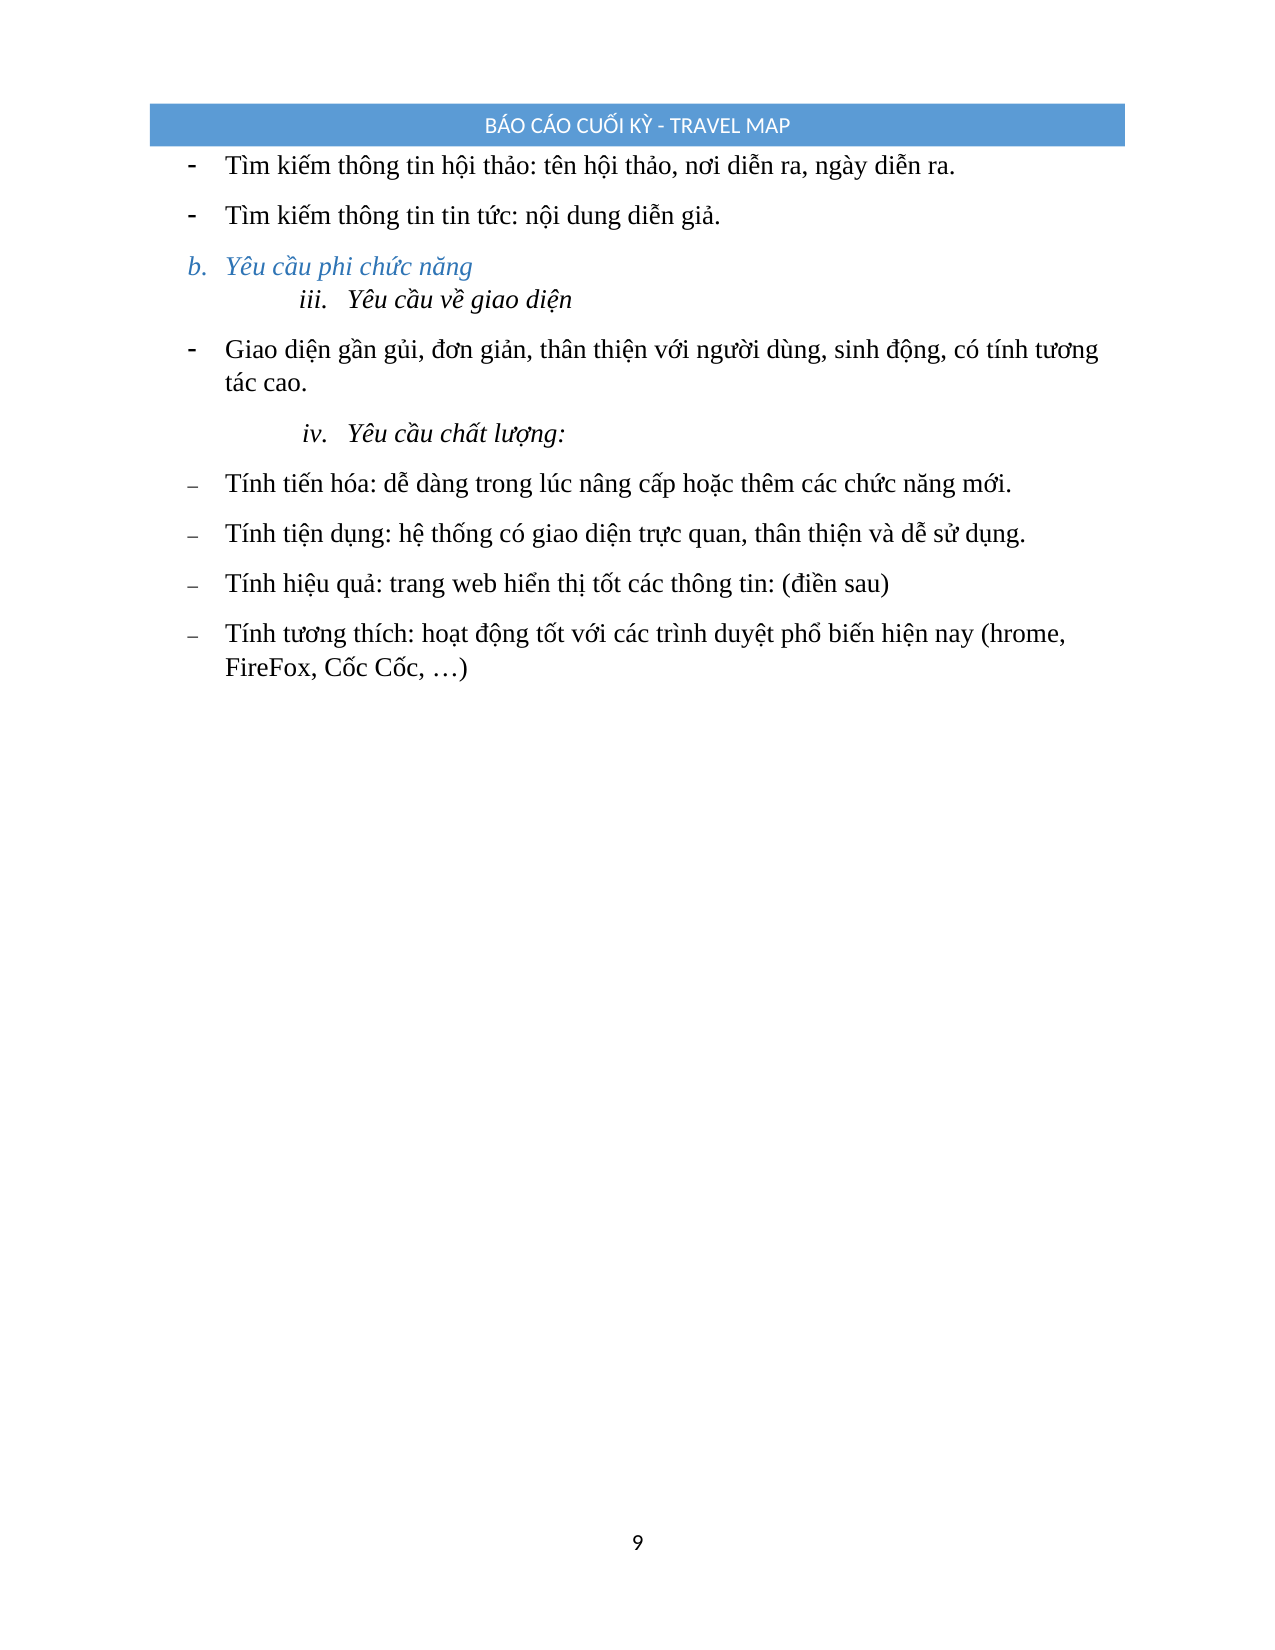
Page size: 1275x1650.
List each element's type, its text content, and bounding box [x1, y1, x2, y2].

list Tính tiện dụng: hệ thống có giao diện trực quan, thân thiện và dễ sử dụng. [187, 517, 1125, 548]
list Yêu cầu chất lượng: [328, 417, 1125, 448]
list Tìm kiếm thông tin hội thảo: tên hội thảo, nơi diễn ra, ngày diễn ra. [187, 147, 1125, 180]
list Tính tương thích: hoạt động tốt với các trình duyệt phổ biến hiện nay (hrome, FireFox, Cốc Cốc, …) [187, 618, 1125, 682]
list Giao diện gần gủi, đơn giản, thân thiện với người dùng, sinh động, có tính tương tác cao. [187, 333, 1125, 398]
subtitle Yêu cầu phi chức năng [187, 250, 1125, 281]
list Tính hiệu quả: trang web hiển thị tốt các thông tin: (điền sau) [187, 567, 1125, 598]
list Yêu cầu về giao diện [328, 283, 1125, 314]
list Tìm kiếm thông tin tin tức: nội dung diễn giả. [187, 199, 1125, 231]
list Tính tiến hóa: dễ dàng trong lúc nâng cấp hoặc thêm các chức năng mới. [187, 467, 1125, 498]
